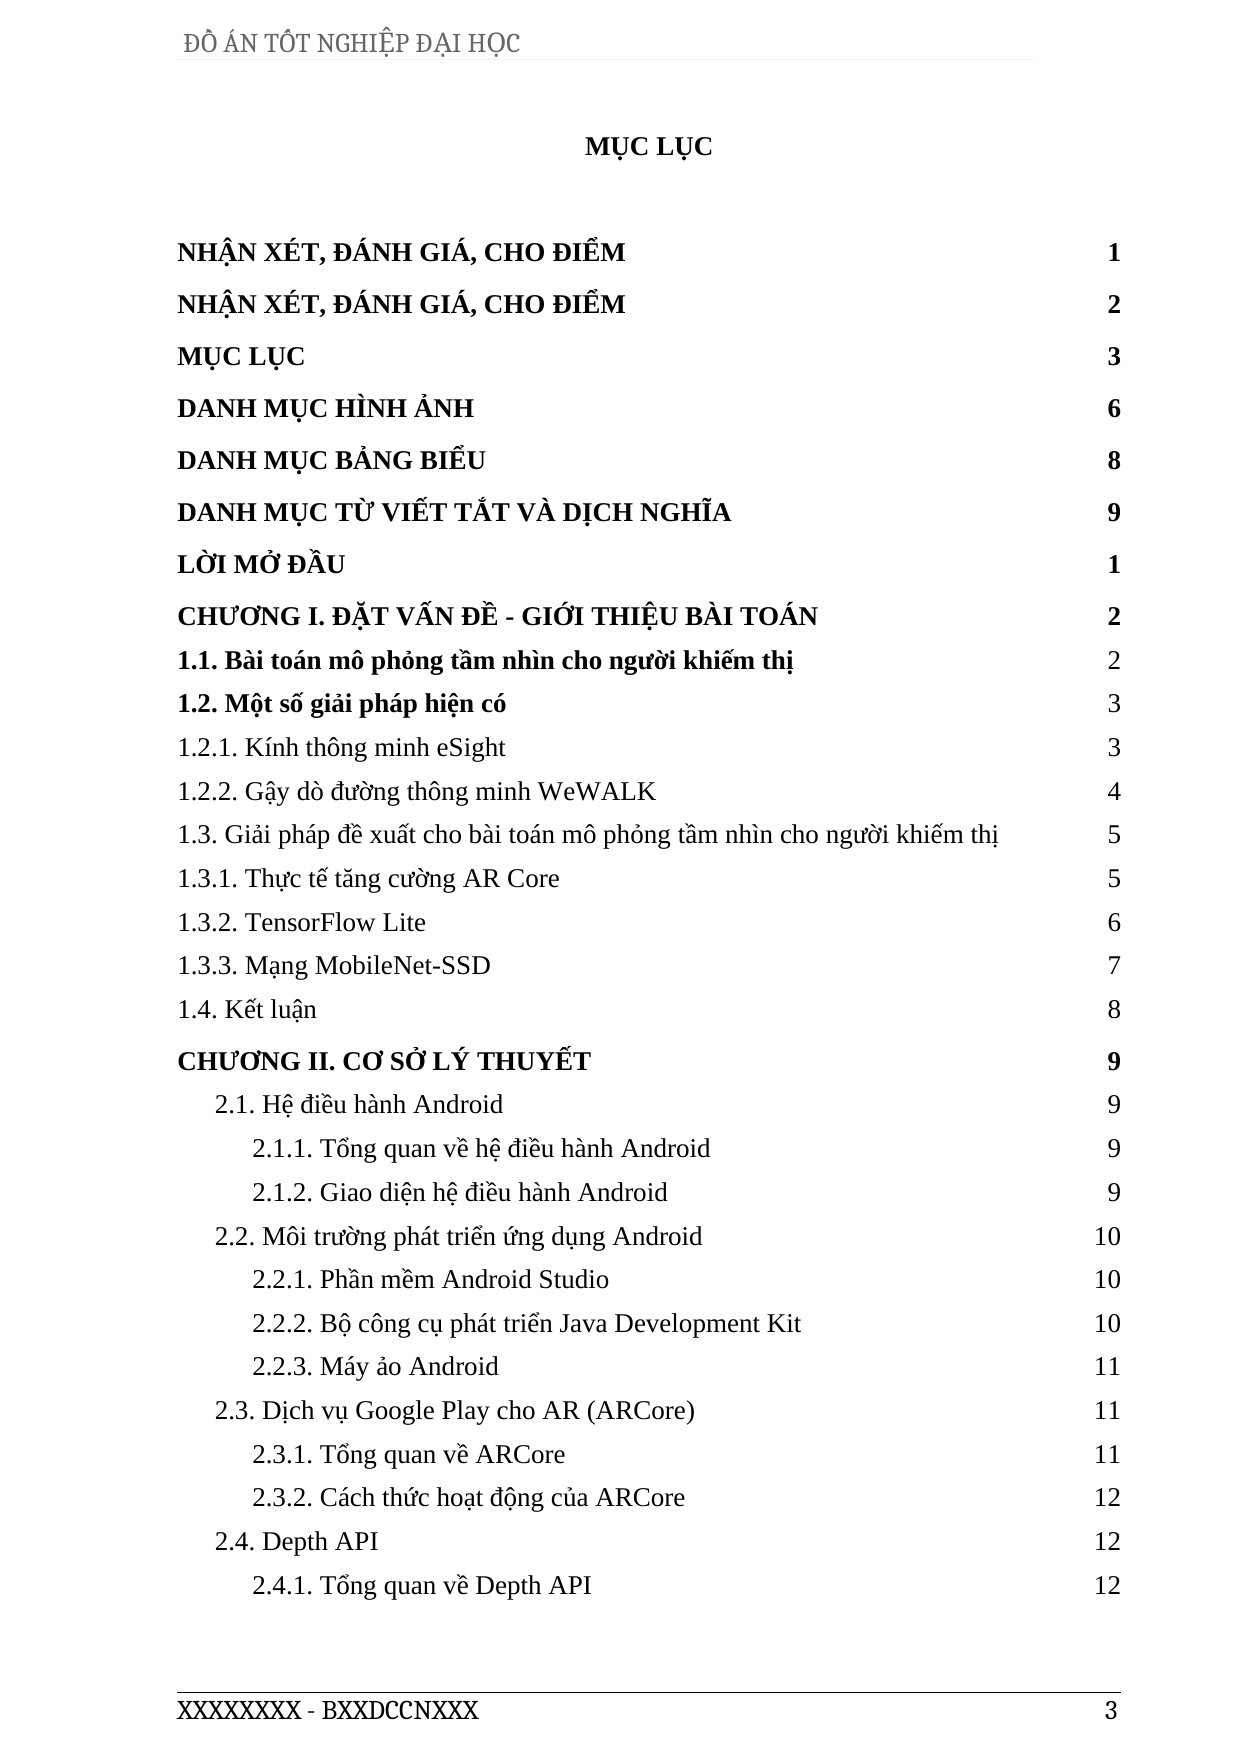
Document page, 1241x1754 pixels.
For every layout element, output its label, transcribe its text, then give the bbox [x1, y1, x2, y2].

subtitle MỤC LỤC [177, 131, 1121, 162]
